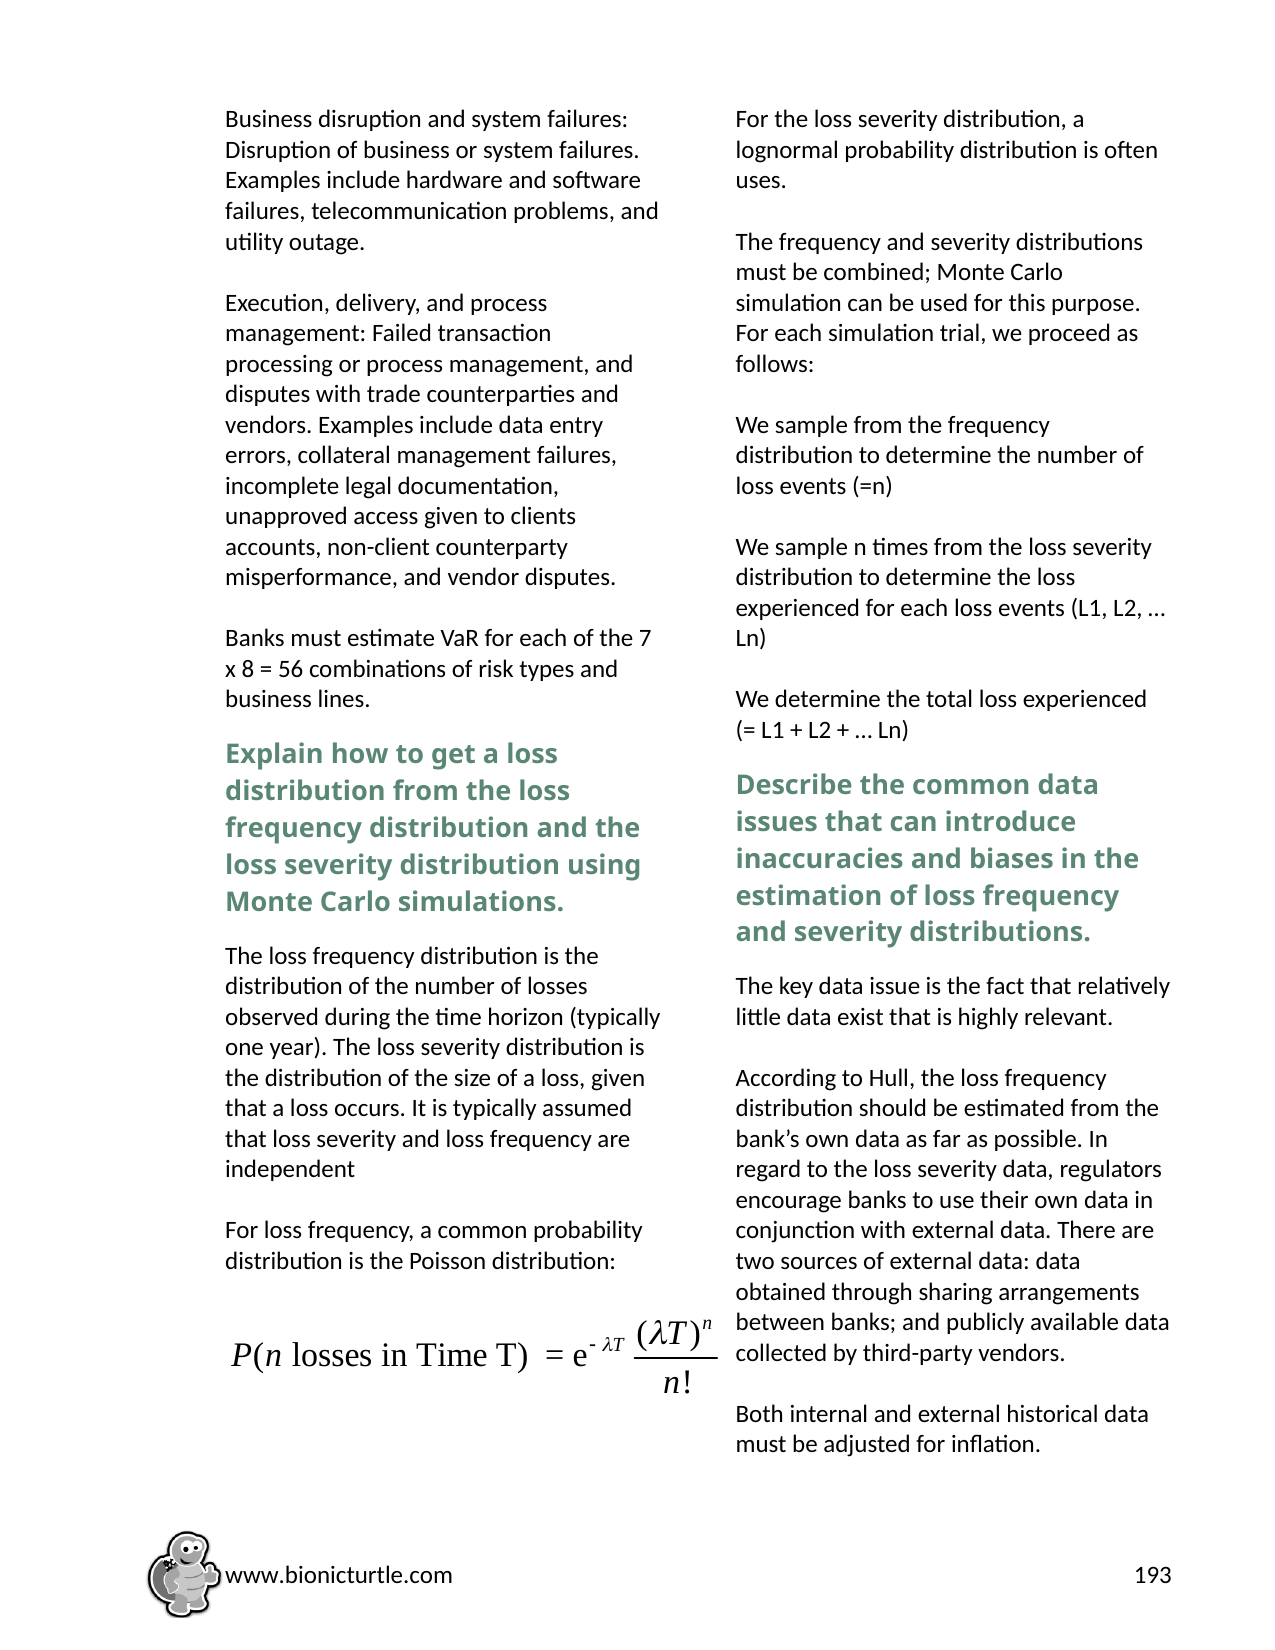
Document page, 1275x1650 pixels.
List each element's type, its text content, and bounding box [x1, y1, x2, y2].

text The key data issue is the fact that relatively little data exist that is highly relevant. [735, 971, 1172, 1032]
text For loss frequency, a common probability distribution is the Poisson distribution: [225, 1215, 662, 1276]
subtitle Describe the common data issues that can introduce inaccuracies and biases in the estimation of loss frequency and severity distributions. [735, 765, 1172, 950]
text The loss frequency distribution is the distribution of the number of losses observed during the time horizon (typically one year). The loss severity distribution is the distribution of the size of a loss, given that a loss occurs. It is typically assumed that loss severity and loss frequency are independent [225, 940, 662, 1184]
text Execution, delivery, and process management: Failed transaction processing or process management, and disputes with trade counterparties and vendors. Examples include data entry errors, collateral management failures, incomplete legal documentation, unapproved access given to clients accounts, nonclient counterparty misperformance, and vendor disputes. [225, 287, 662, 592]
text The frequency and severity distributions must be combined; Monte Carlo simulation can be used for this purpose. For each simulation trial, we proceed as follows: [735, 226, 1172, 378]
text We determine the total loss experienced (= L1 + L2 + … Ln) [735, 683, 1172, 744]
text We sample n times from the loss severity distribution to determine the loss experienced for each loss events (L1, L2, … Ln) [735, 531, 1172, 653]
text For the loss severity distribution, a lognormal probability distribution is often uses. [735, 103, 1172, 195]
text Both internal and external historical data must be adjusted for inflation. [735, 1398, 1172, 1459]
text Business disruption and system failures: Disruption of business or system failures. Examples include hardware and software failures, telecommunication problems, and utility outage. [225, 103, 662, 256]
text Banks must estimate VaR for each of the 7 x 8 = 56 combinations of risk types and business lines. [225, 622, 662, 714]
text According to Hull, the loss frequency distribution should be estimated from the bank’s own data as far as possible. In regard to the loss severity data, regulators encourage banks to use their own data in conjunction with external data. There are two sources of external data: data obtained through sharing arrangements between banks; and publicly available data collected by third-party vendors. [735, 1062, 1172, 1367]
subtitle Explain how to get a loss distribution from the loss frequency distribution and the loss severity distribution using Monte Carlo simulations. [225, 735, 662, 919]
text We sample from the frequency distribution to determine the number of loss events (=n) [735, 409, 1172, 500]
